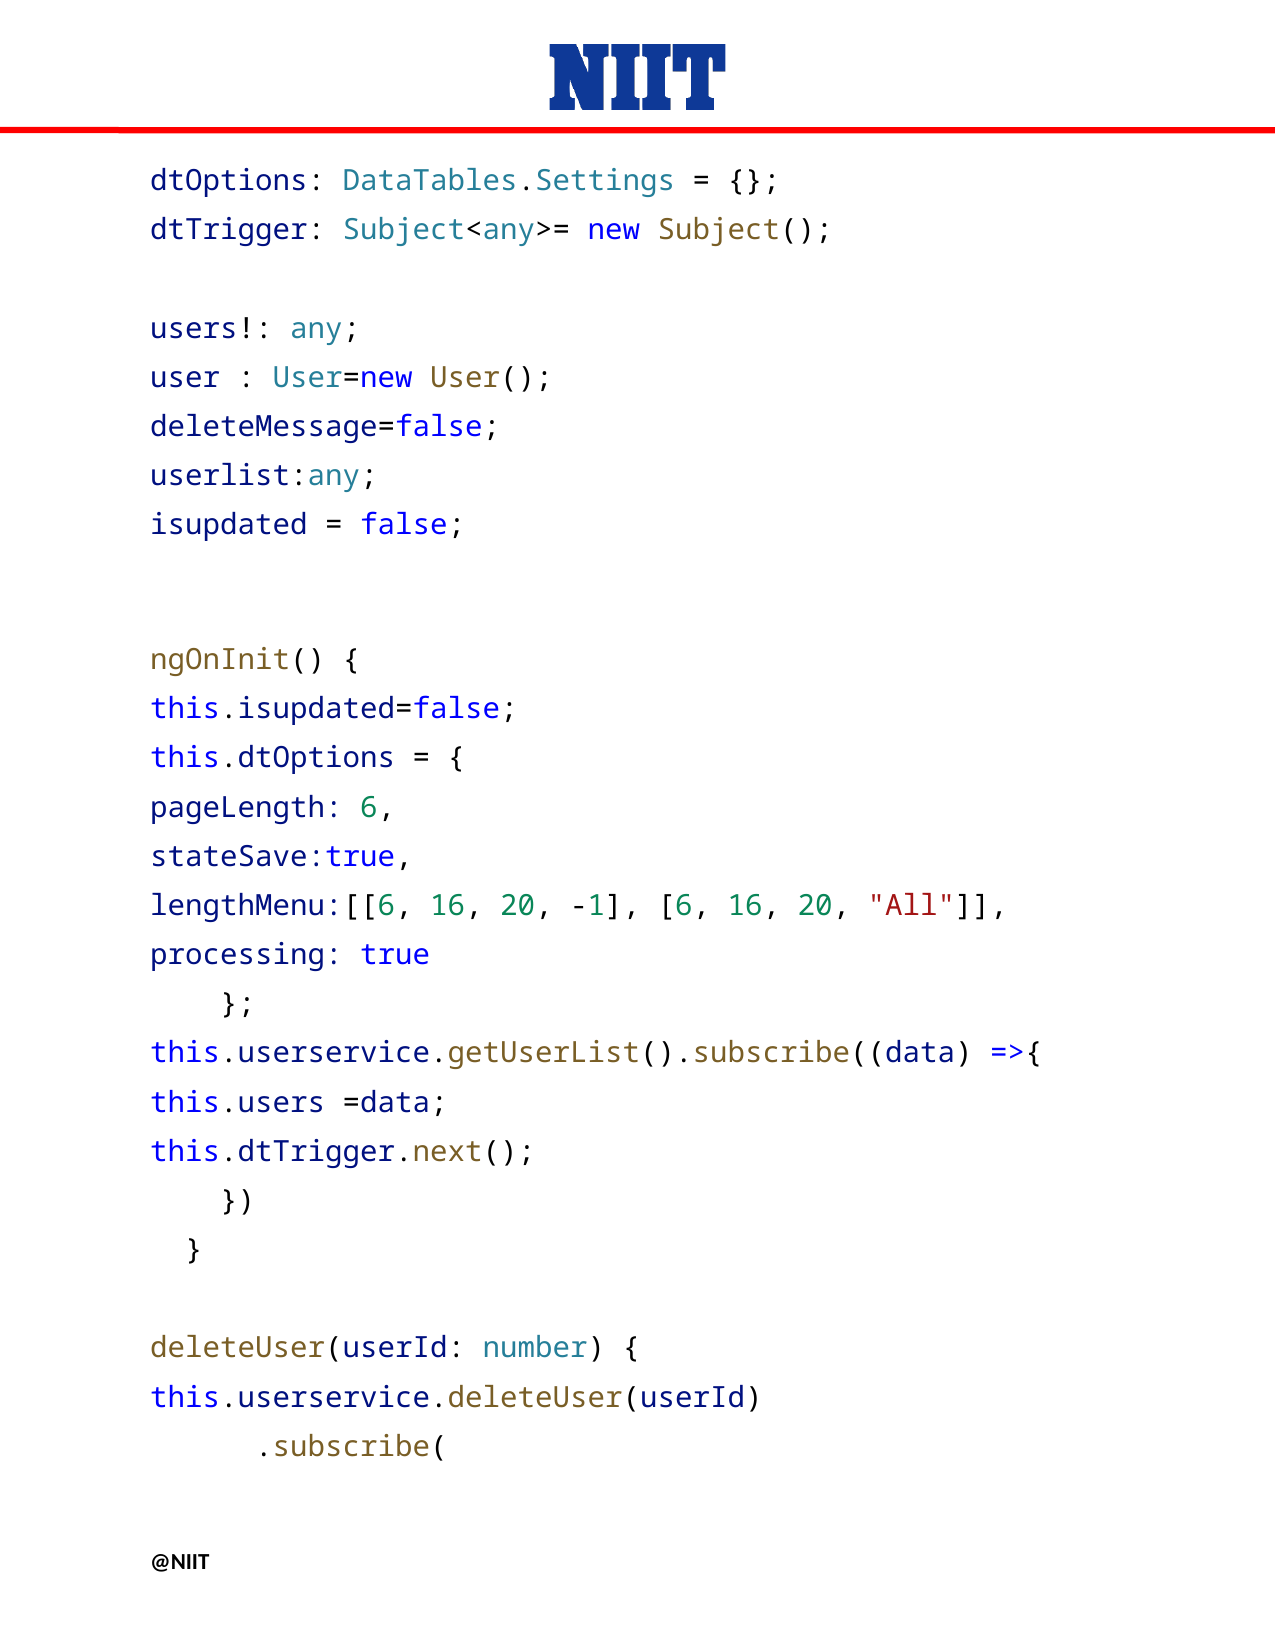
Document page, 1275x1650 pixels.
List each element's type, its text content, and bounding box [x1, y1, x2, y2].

text processing: true [150, 924, 1125, 973]
text .subscribe( [150, 1416, 1125, 1465]
text pageLength: 6, [150, 776, 1125, 826]
text } [150, 1219, 1125, 1268]
picture [549, 44, 726, 110]
text deleteMessage=false; [150, 396, 1125, 445]
text dtTrigger: Subject<any>= new Subject(); [150, 199, 1125, 248]
text this.dtOptions = { [150, 727, 1125, 776]
text this.userservice.deleteUser(userId) [150, 1366, 1125, 1416]
text this.users =data; [150, 1071, 1125, 1121]
text }; [150, 973, 1125, 1022]
text deleteUser(userId: number) { [150, 1317, 1125, 1366]
text userlist:any; [150, 445, 1125, 494]
text dtOptions: DataTables.Settings = {}; [150, 150, 1125, 199]
text this.isupdated=false; [150, 678, 1125, 727]
text users!: any; [150, 297, 1125, 347]
text this.userservice.getUserList().subscribe((data) =>{ [150, 1022, 1125, 1071]
text user : User=new User(); [150, 347, 1125, 396]
text this.dtTrigger.next(); [150, 1121, 1125, 1170]
text ngOnInit() { [150, 629, 1125, 678]
text isupdated = false; [150, 494, 1125, 543]
text }) [150, 1170, 1125, 1219]
text stateSave:true, [150, 826, 1125, 875]
text lengthMenu:[[6, 16, 20, -1], [6, 16, 20, "All"]], [150, 875, 1125, 924]
